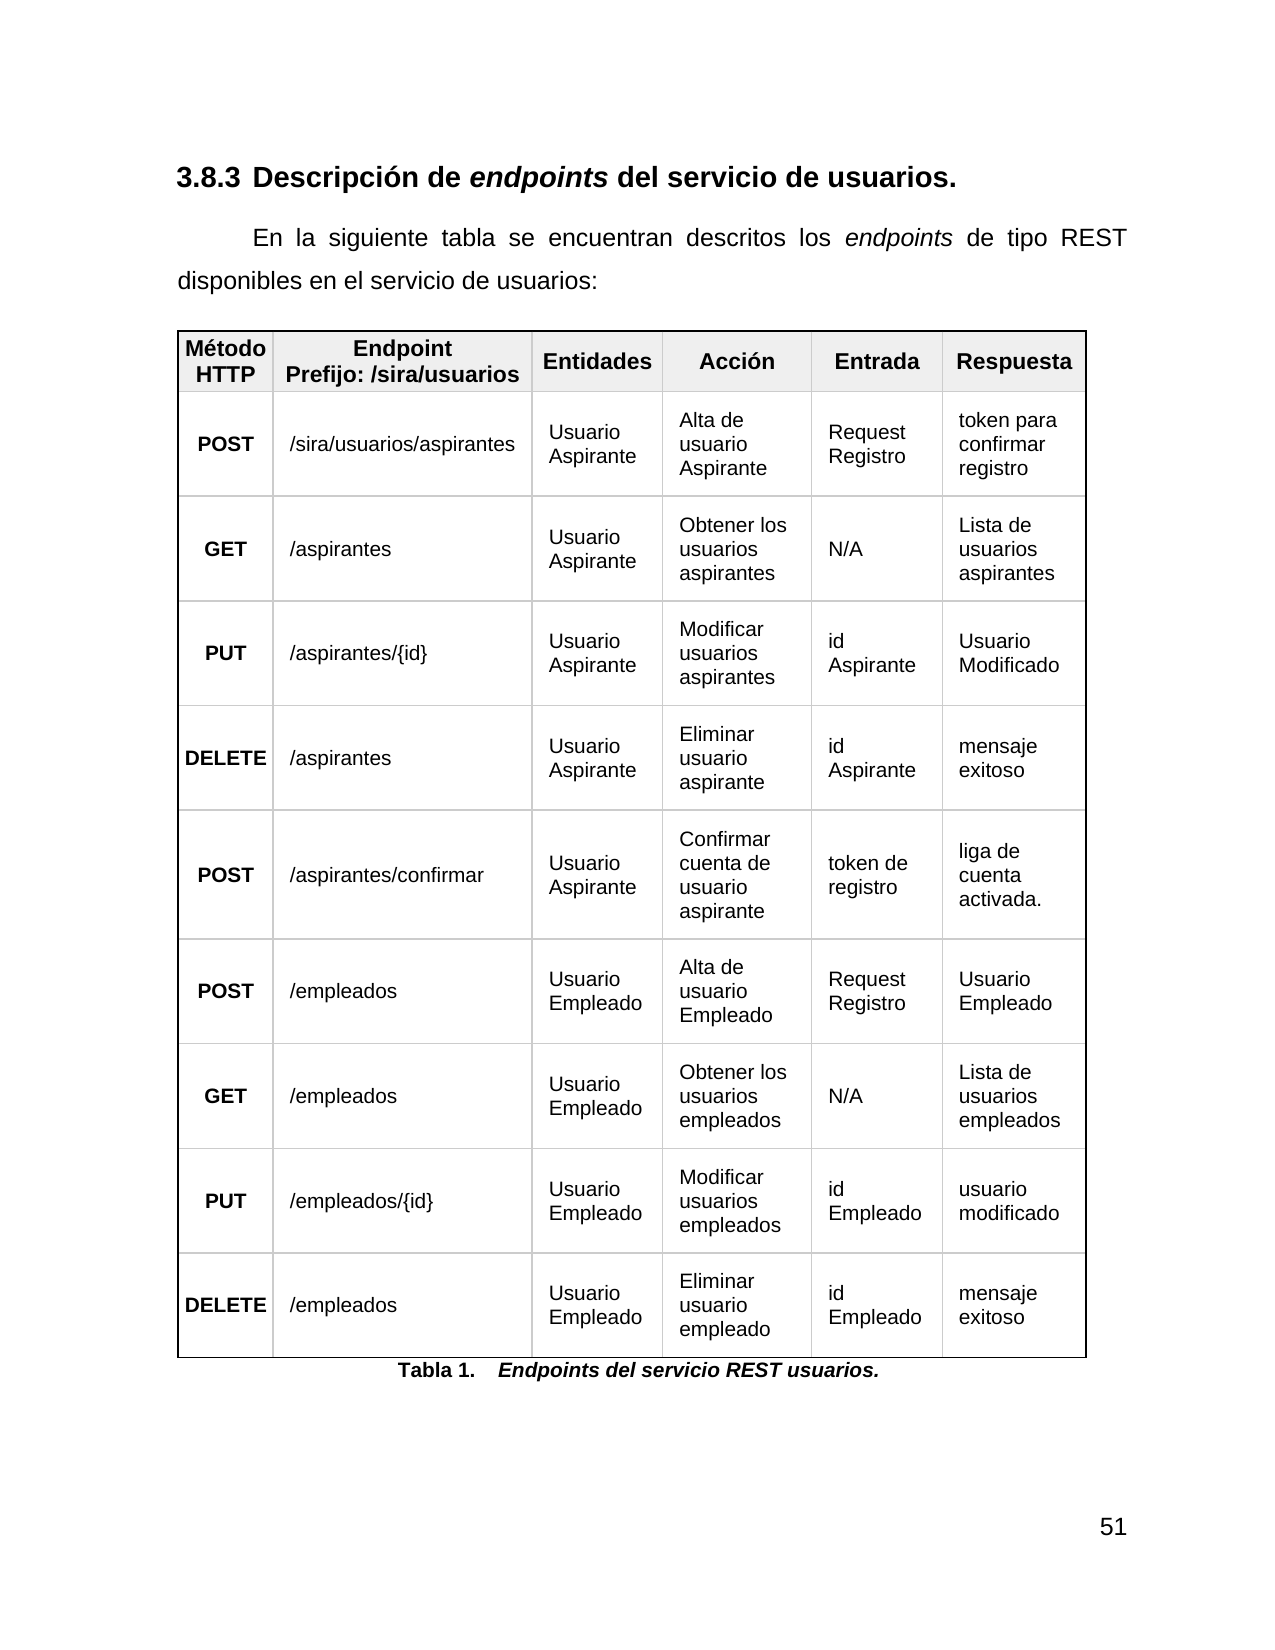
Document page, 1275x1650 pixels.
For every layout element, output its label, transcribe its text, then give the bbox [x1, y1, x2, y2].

table_cell POST [179, 940, 272, 1043]
table_cell Usuario Aspirante [533, 497, 662, 600]
table_cell token de registro [812, 811, 942, 938]
table_cell mensaje exitoso [943, 1254, 1085, 1357]
table_cell /empleados [274, 1044, 531, 1147]
table_cell Alta de usuario Aspirante [663, 392, 811, 495]
table_cell Eliminar usuario aspirante [663, 706, 811, 809]
table_cell Usuario Aspirante [533, 392, 662, 495]
table_cell Modificar usuarios empleados [663, 1149, 811, 1252]
table_cell /empleados [274, 940, 531, 1043]
table_cell Obtener los usuarios aspirantes [663, 497, 811, 600]
table_cell Alta de usuario Empleado [663, 940, 811, 1043]
table_cell /aspirantes [274, 497, 531, 600]
table_cell PUT [179, 1149, 272, 1252]
text En la siguiente tabla se encuentran descritos los endpoints de tipo REST disponibles en el servicio de usuarios: [177, 223, 1127, 295]
list Endpoints del servicio REST usuarios. [177, 1358, 1127, 1382]
table_header Acción [663, 332, 811, 391]
table_cell Usuario Aspirante [533, 706, 662, 809]
table_header Respuesta [943, 332, 1085, 391]
table_header Entidades [533, 332, 662, 391]
table_header Método HTTP [179, 332, 272, 391]
table_cell Usuario Empleado [533, 1254, 662, 1357]
table_cell GET [179, 1044, 272, 1147]
table_cell Modificar usuarios aspirantes [663, 602, 811, 705]
table_cell id Aspirante [812, 602, 942, 705]
table_header Endpoint Prefijo: /sira/usuarios [274, 332, 531, 391]
table_cell id Empleado [812, 1149, 942, 1252]
table_cell N/A [812, 1044, 942, 1147]
table_cell Usuario Empleado [533, 1149, 662, 1252]
table_cell Usuario Aspirante [533, 811, 662, 938]
table_cell Usuario Aspirante [533, 602, 662, 705]
table_cell DELETE [179, 706, 272, 809]
table_cell id Aspirante [812, 706, 942, 809]
table_cell /aspirantes [274, 706, 531, 809]
table_cell token para confirmar registro [943, 392, 1085, 495]
table_cell POST [179, 811, 272, 938]
table_header Entrada [812, 332, 942, 391]
table_cell usuario modificado [943, 1149, 1085, 1252]
table_cell id Empleado [812, 1254, 942, 1357]
table_cell /sira/usuarios/aspirantes [274, 392, 531, 495]
table_cell Eliminar usuario empleado [663, 1254, 811, 1357]
table_cell Request Registro [812, 392, 942, 495]
table_cell mensaje exitoso [943, 706, 1085, 809]
table_cell Usuario Modificado [943, 602, 1085, 705]
table_cell Obtener los usuarios empleados [663, 1044, 811, 1147]
table_cell Confirmar cuenta de usuario aspirante [663, 811, 811, 938]
table_cell Usuario Empleado [943, 940, 1085, 1043]
table_cell liga de cuenta activada. [943, 811, 1085, 938]
table_cell DELETE [179, 1254, 272, 1357]
table_cell /empleados/{id} [274, 1149, 531, 1252]
table_cell /aspirantes/{id} [274, 602, 531, 705]
table_cell PUT [179, 602, 272, 705]
table_cell Lista de usuarios aspirantes [943, 497, 1085, 600]
subtitle Descripción de endpoints del servicio de usuarios. [176, 160, 1127, 194]
table_cell Request Registro [812, 940, 942, 1043]
table_cell Lista de usuarios empleados [943, 1044, 1085, 1147]
table_cell POST [179, 392, 272, 495]
table_cell Usuario Empleado [533, 1044, 662, 1147]
table_cell /empleados [274, 1254, 531, 1357]
table_cell N/A [812, 497, 942, 600]
table_cell GET [179, 497, 272, 600]
table_cell Usuario Empleado [533, 940, 662, 1043]
table_cell /aspirantes/confirmar [274, 811, 531, 938]
